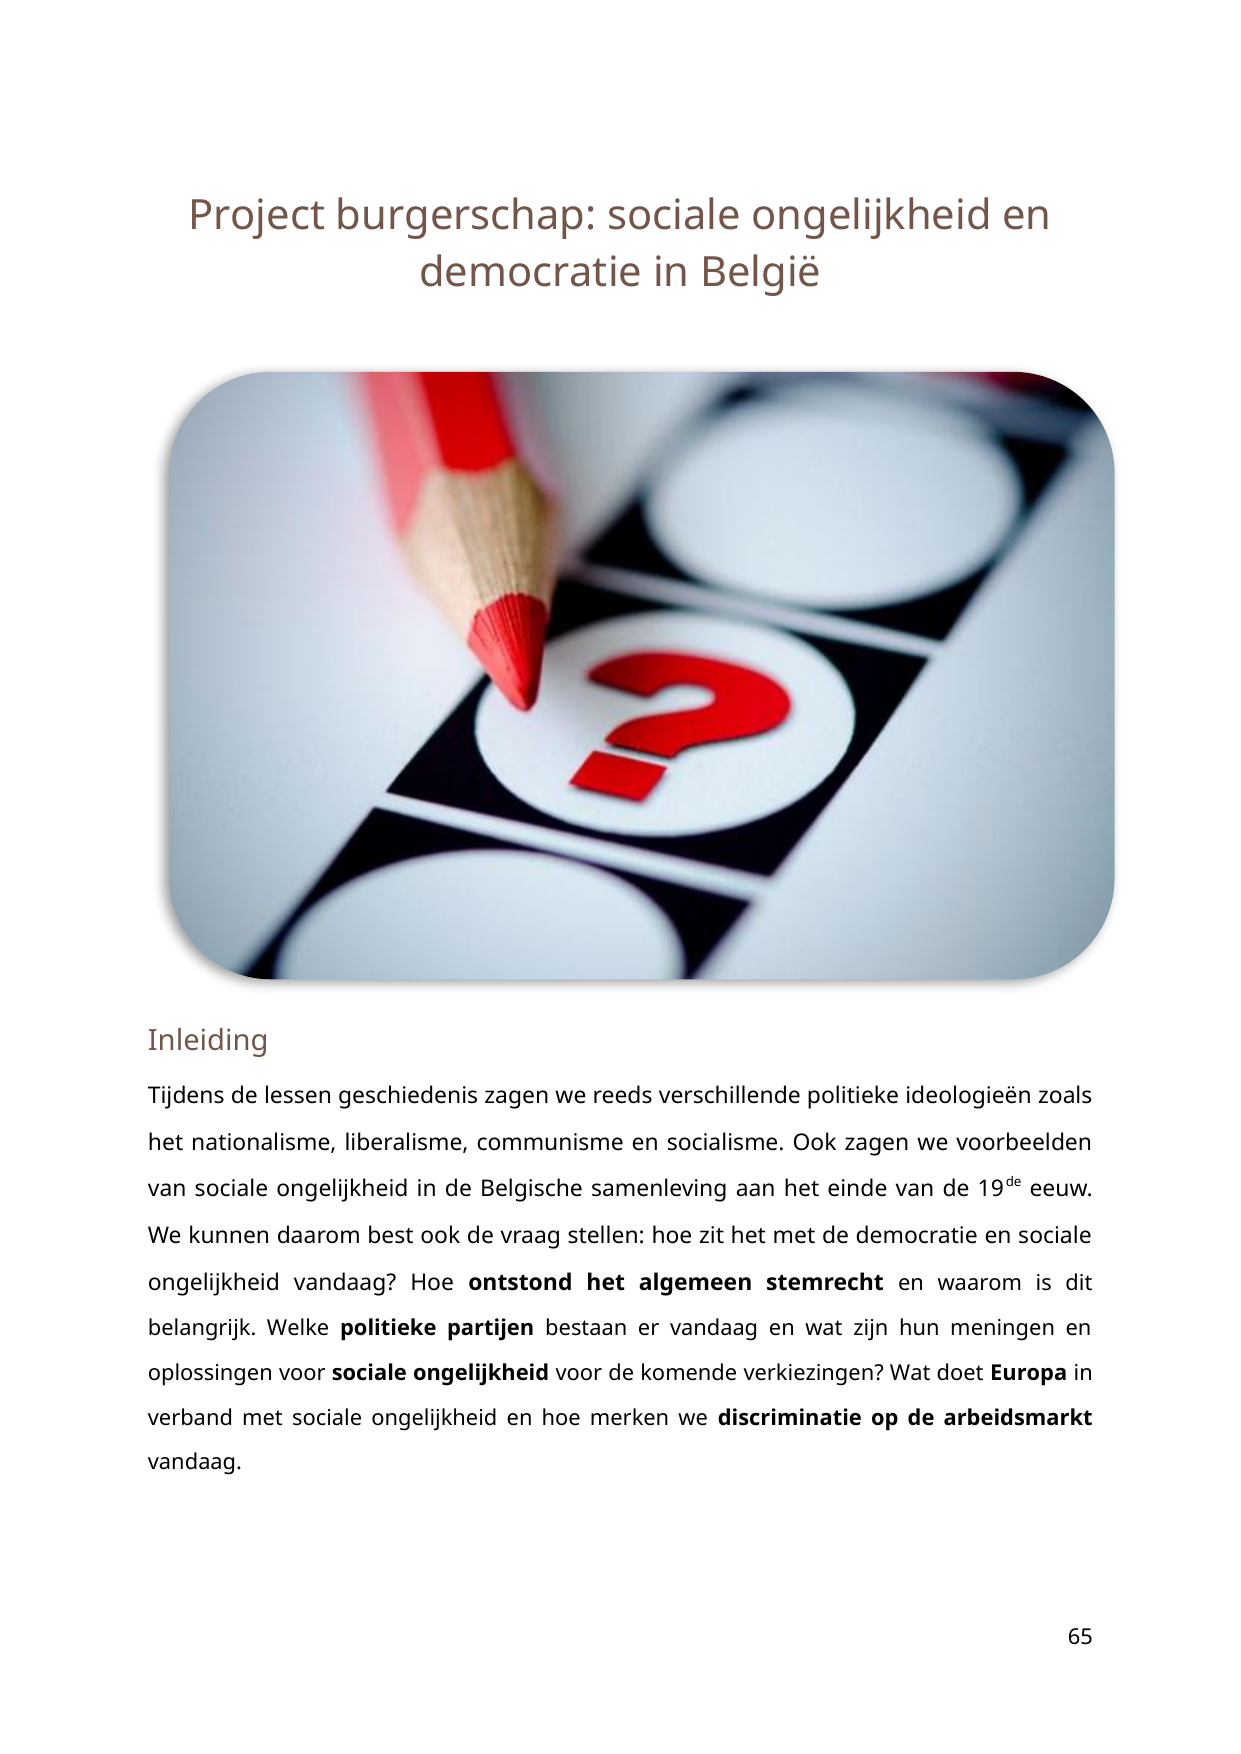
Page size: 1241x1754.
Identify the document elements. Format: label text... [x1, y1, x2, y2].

picture [169, 371, 1115, 980]
text Inleiding [148, 1019, 1093, 1059]
text Project burgerschap: sociale ongelijkheid en democratie in België [148, 185, 1093, 299]
text Tijdens de lessen geschiedenis zagen we reeds verschillende politieke ideologieën zoals het nationalisme, liberalisme, communisme en socialisme. Ook zagen we voorbeelden van sociale ongelijkheid in de Belgische samenleving aan het einde van de 19de eeuw. We kunnen daarom best ook de vraag stellen: hoe zit het met de democratie en sociale ongelijkheid vandaag? Hoe ontstond het algemeen stemrecht en waarom is dit belangrijk. Welke politieke partijen bestaan er vandaag en wat zijn hun meningen en oplossingen voor sociale ongelijkheid voor de komende verkiezingen? Wat doet Europa in verband met sociale ongelijkheid en hoe merken we discriminatie op de arbeidsmarkt vandaag. [148, 1078, 1093, 1476]
